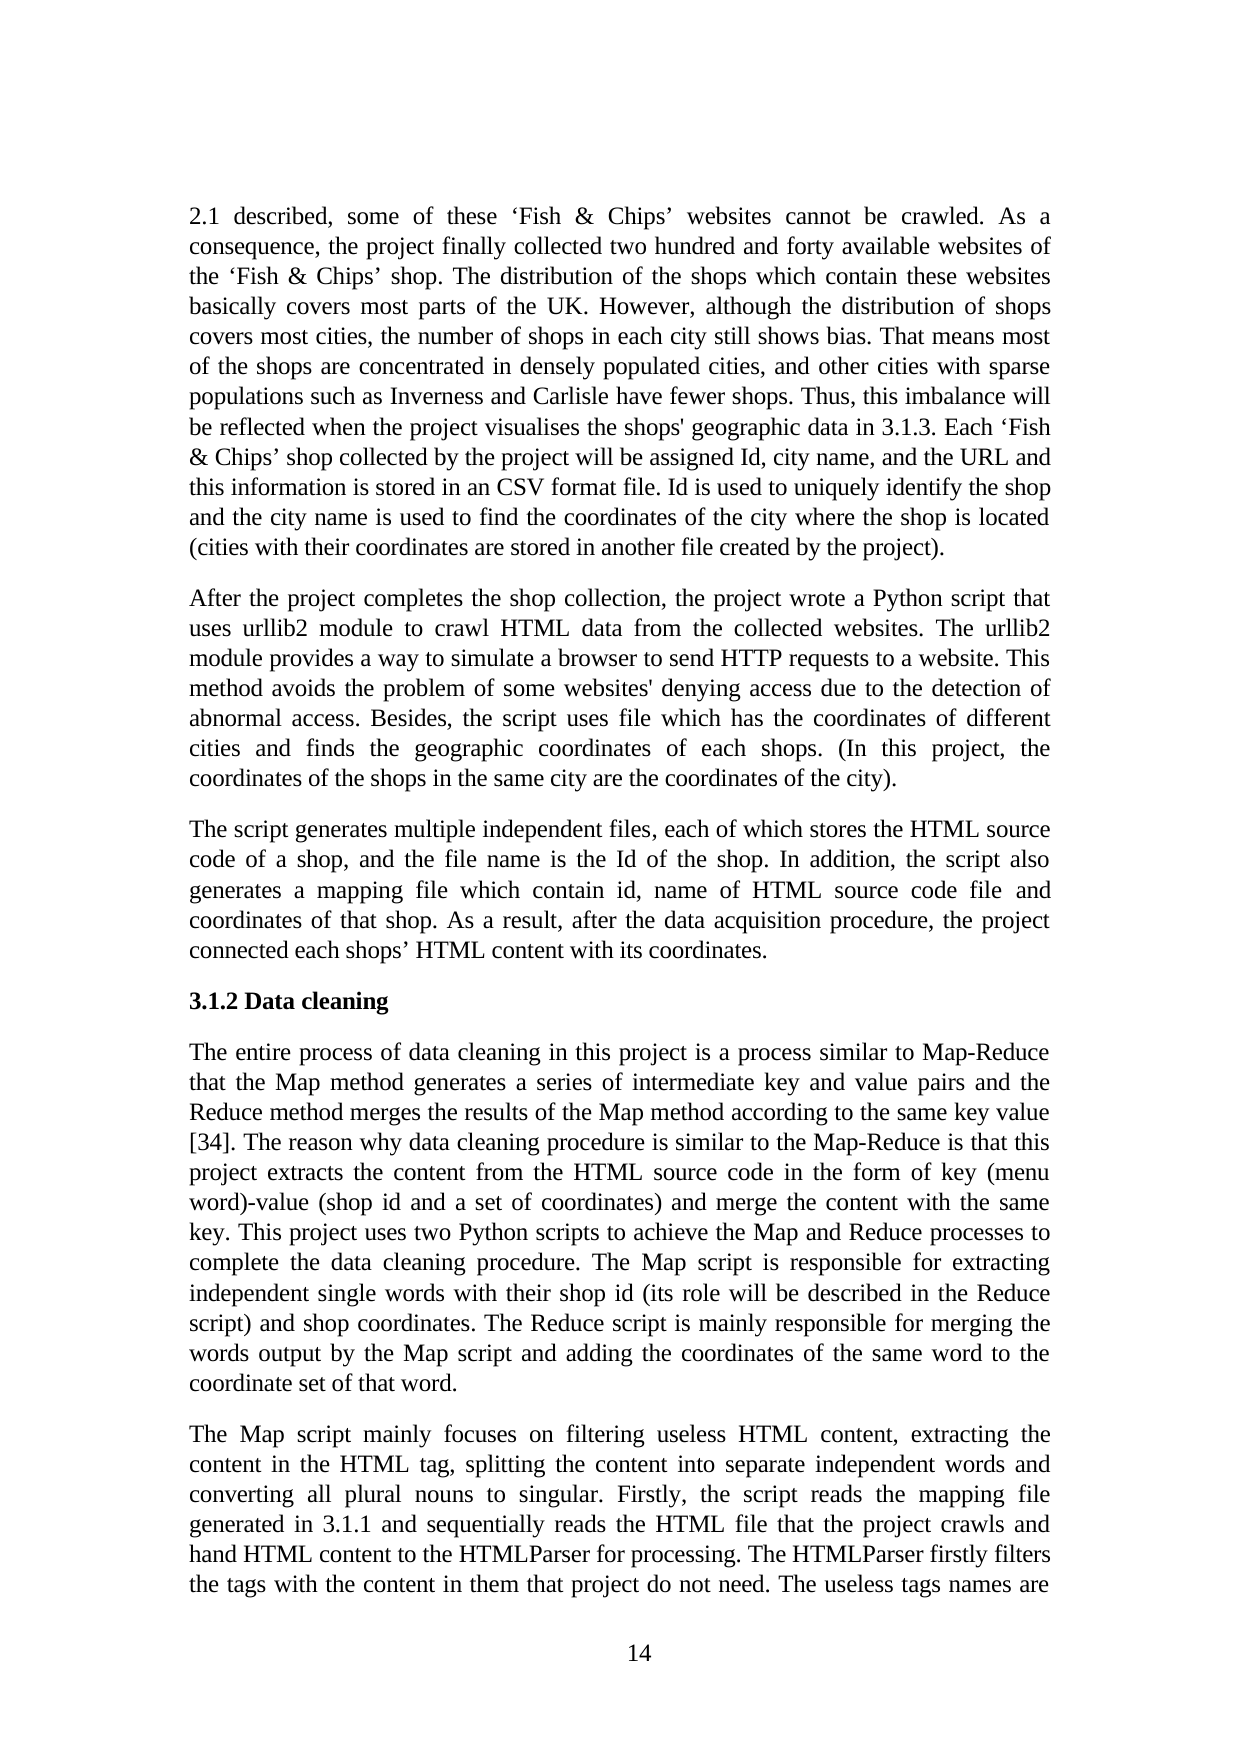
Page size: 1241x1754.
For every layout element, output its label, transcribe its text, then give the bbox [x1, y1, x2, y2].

text After the project completes the shop collection, the project wrote a Python script that uses urllib2 module to crawl HTML data from the collected websites. The urllib2 module provides a way to simulate a browser to send HTTP requests to a website. This method avoids the problem of some websites' denying access due to the detection of abnormal access. Besides, the script uses file which has the coordinates of different cities and finds the geographic coordinates of each shops. (In this project, the coordinates of the shops in the same city are the coordinates of the city). [189, 583, 1051, 792]
subtitle Data cleaning [189, 986, 1051, 1014]
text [189, 1419, 1051, 1598]
text The script generates multiple independent files, each of which stores the HTML source code of a shop, and the file name is the Id of the shop. In addition, the script also generates a mapping file which contain id, name of HTML source code file and coordinates of that shop. As a result, after the data acquisition procedure, the project connected each shops’ HTML content with its coordinates. [189, 814, 1051, 964]
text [189, 201, 1051, 561]
text The entire process of data cleaning in this project is a process similar to Map-Reduce that the Map method generates a series of intermediate key and value pairs and the Reduce method merges the results of the Map method according to the same key value [32]. The reason why data cleaning procedure is similar to the Map-Reduce is that this project extracts the content from the HTML source code in the form of key (menu word)-value (shop id and a set of coordinates) and merge the content with the same key. This project uses two Python scripts to achieve the Map and Reduce processes to complete the data cleaning procedure. The Map script is responsible for extracting independent single words with their shop id (its role will be described in the Reduce script) and shop coordinates. The Reduce script is mainly responsible for merging the words output by the Map script and adding the coordinates of the same word to the coordinate set of that word. [189, 1037, 1051, 1397]
